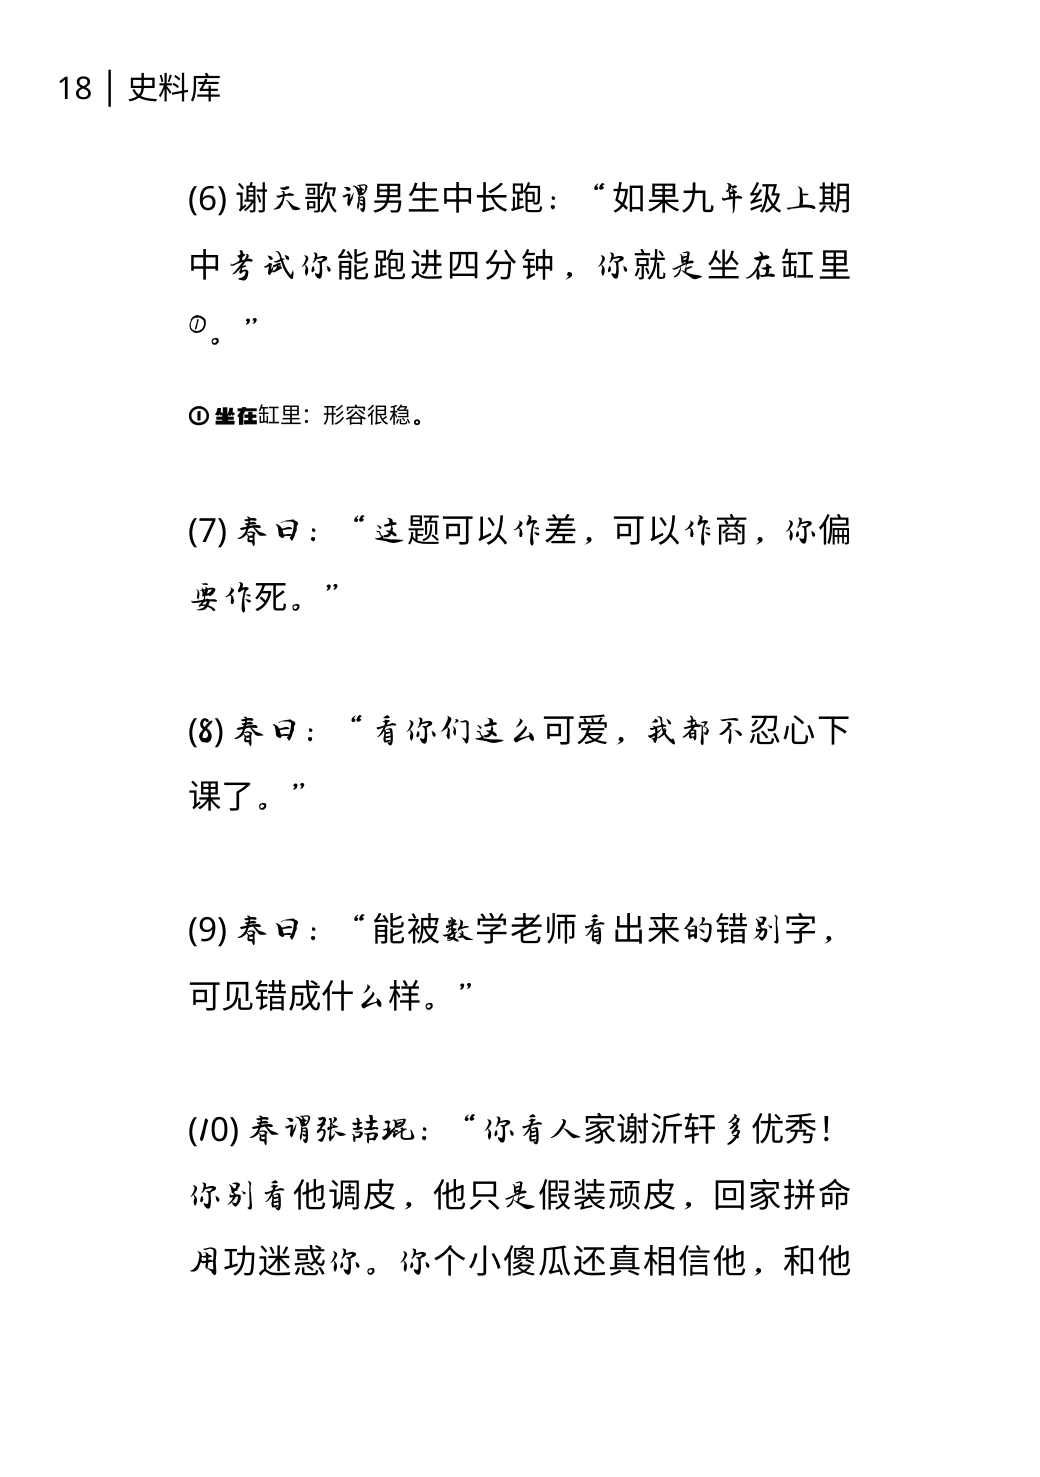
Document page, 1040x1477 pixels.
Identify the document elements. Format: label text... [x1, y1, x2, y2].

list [188, 1097, 852, 1296]
list 谢天歌谓男生中长跑：“如果九年级上期中考试你能跑进四分钟，你就是坐在缸里①。” [188, 166, 852, 366]
list 春曰：“能被数学老师看出来的错别字，可见错成什么样。” [188, 897, 852, 1030]
text ①坐在缸里：形容很稳。 [188, 399, 852, 432]
list 春曰：“看你们这么可爱，我都不忍心下课了。” [188, 698, 852, 831]
list 春曰：“这题可以作差，可以作商，你偏要作死。” [188, 499, 852, 632]
